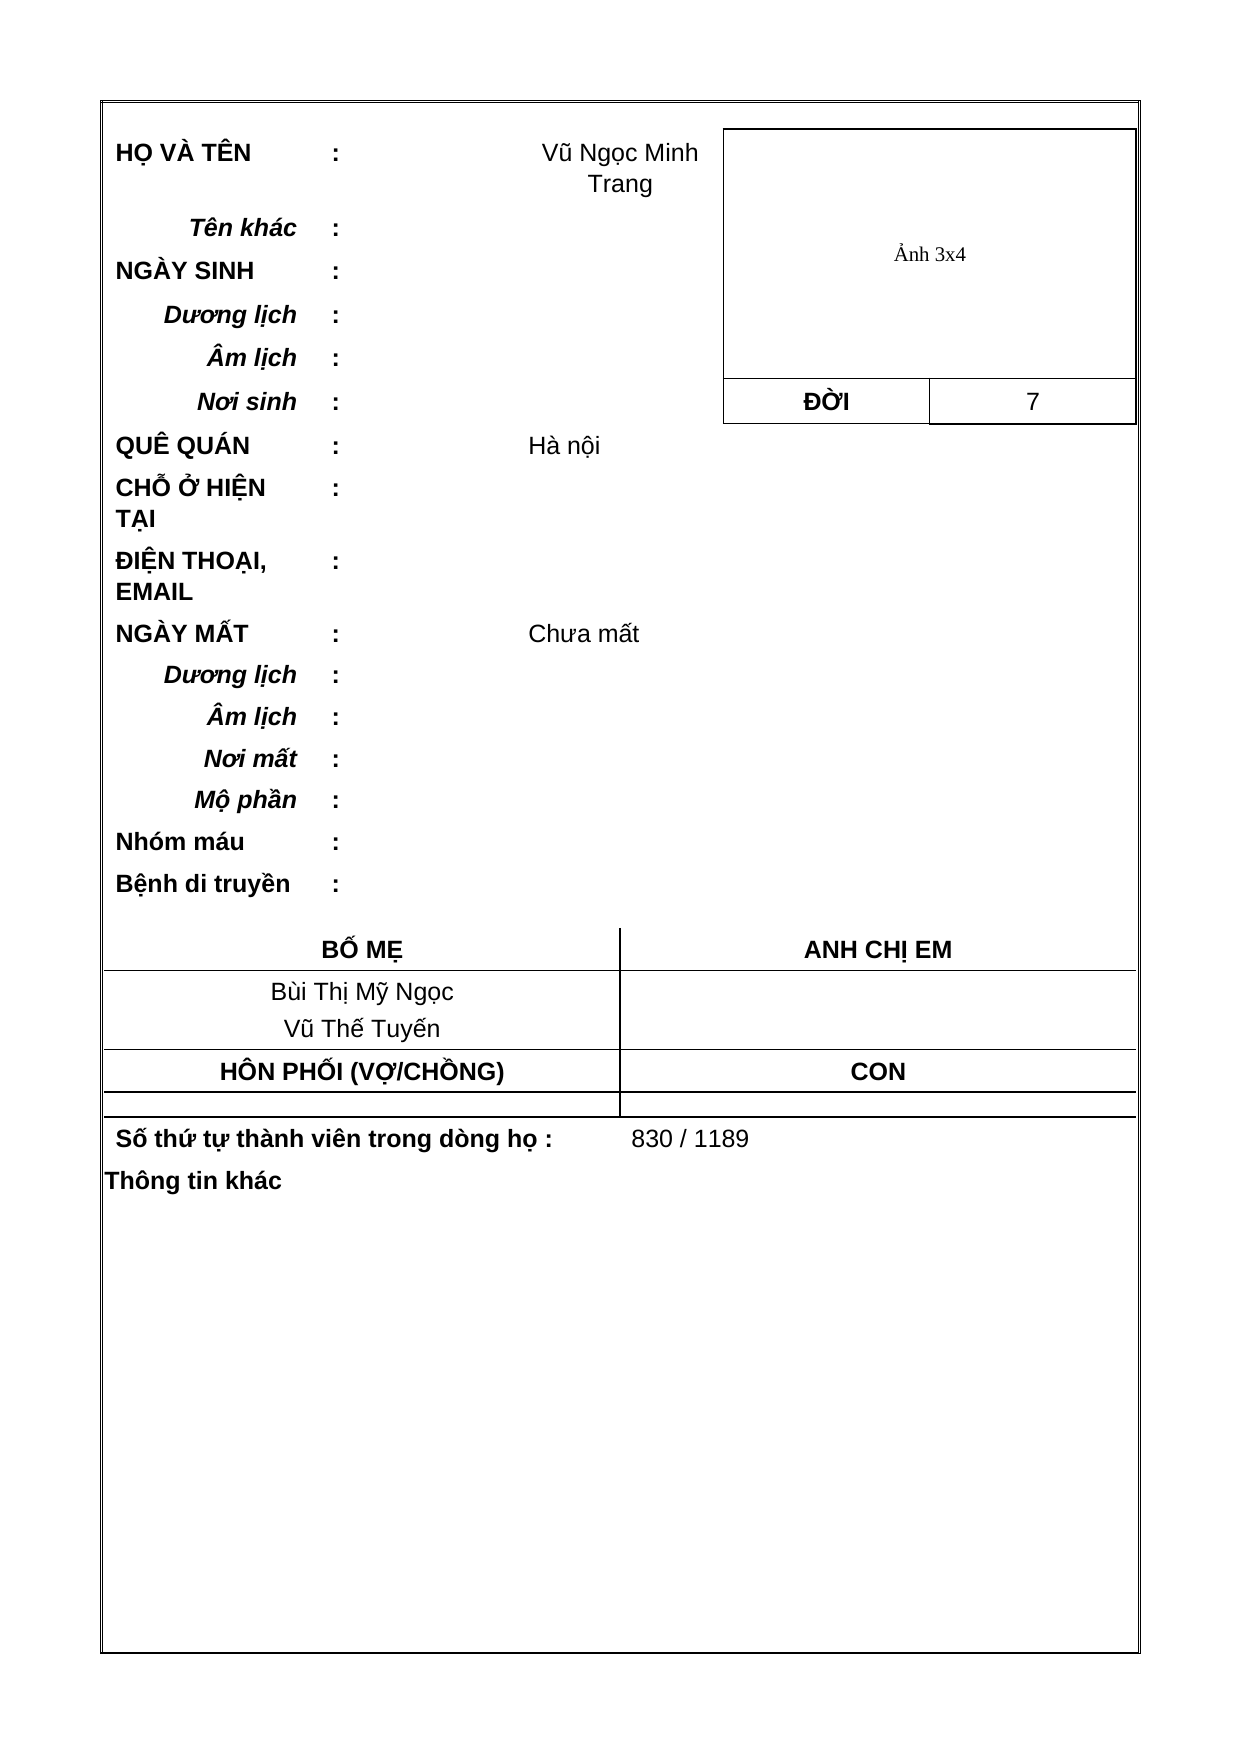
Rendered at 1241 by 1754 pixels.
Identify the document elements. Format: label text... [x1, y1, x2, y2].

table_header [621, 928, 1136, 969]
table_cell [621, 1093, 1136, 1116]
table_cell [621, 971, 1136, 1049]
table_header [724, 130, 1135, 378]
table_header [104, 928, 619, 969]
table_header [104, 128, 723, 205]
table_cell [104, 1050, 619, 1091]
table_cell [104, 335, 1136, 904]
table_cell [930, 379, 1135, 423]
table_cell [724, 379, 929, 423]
text Thông tin khác [104, 1164, 1136, 1196]
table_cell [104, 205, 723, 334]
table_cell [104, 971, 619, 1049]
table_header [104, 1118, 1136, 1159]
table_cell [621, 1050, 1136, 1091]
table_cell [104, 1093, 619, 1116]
